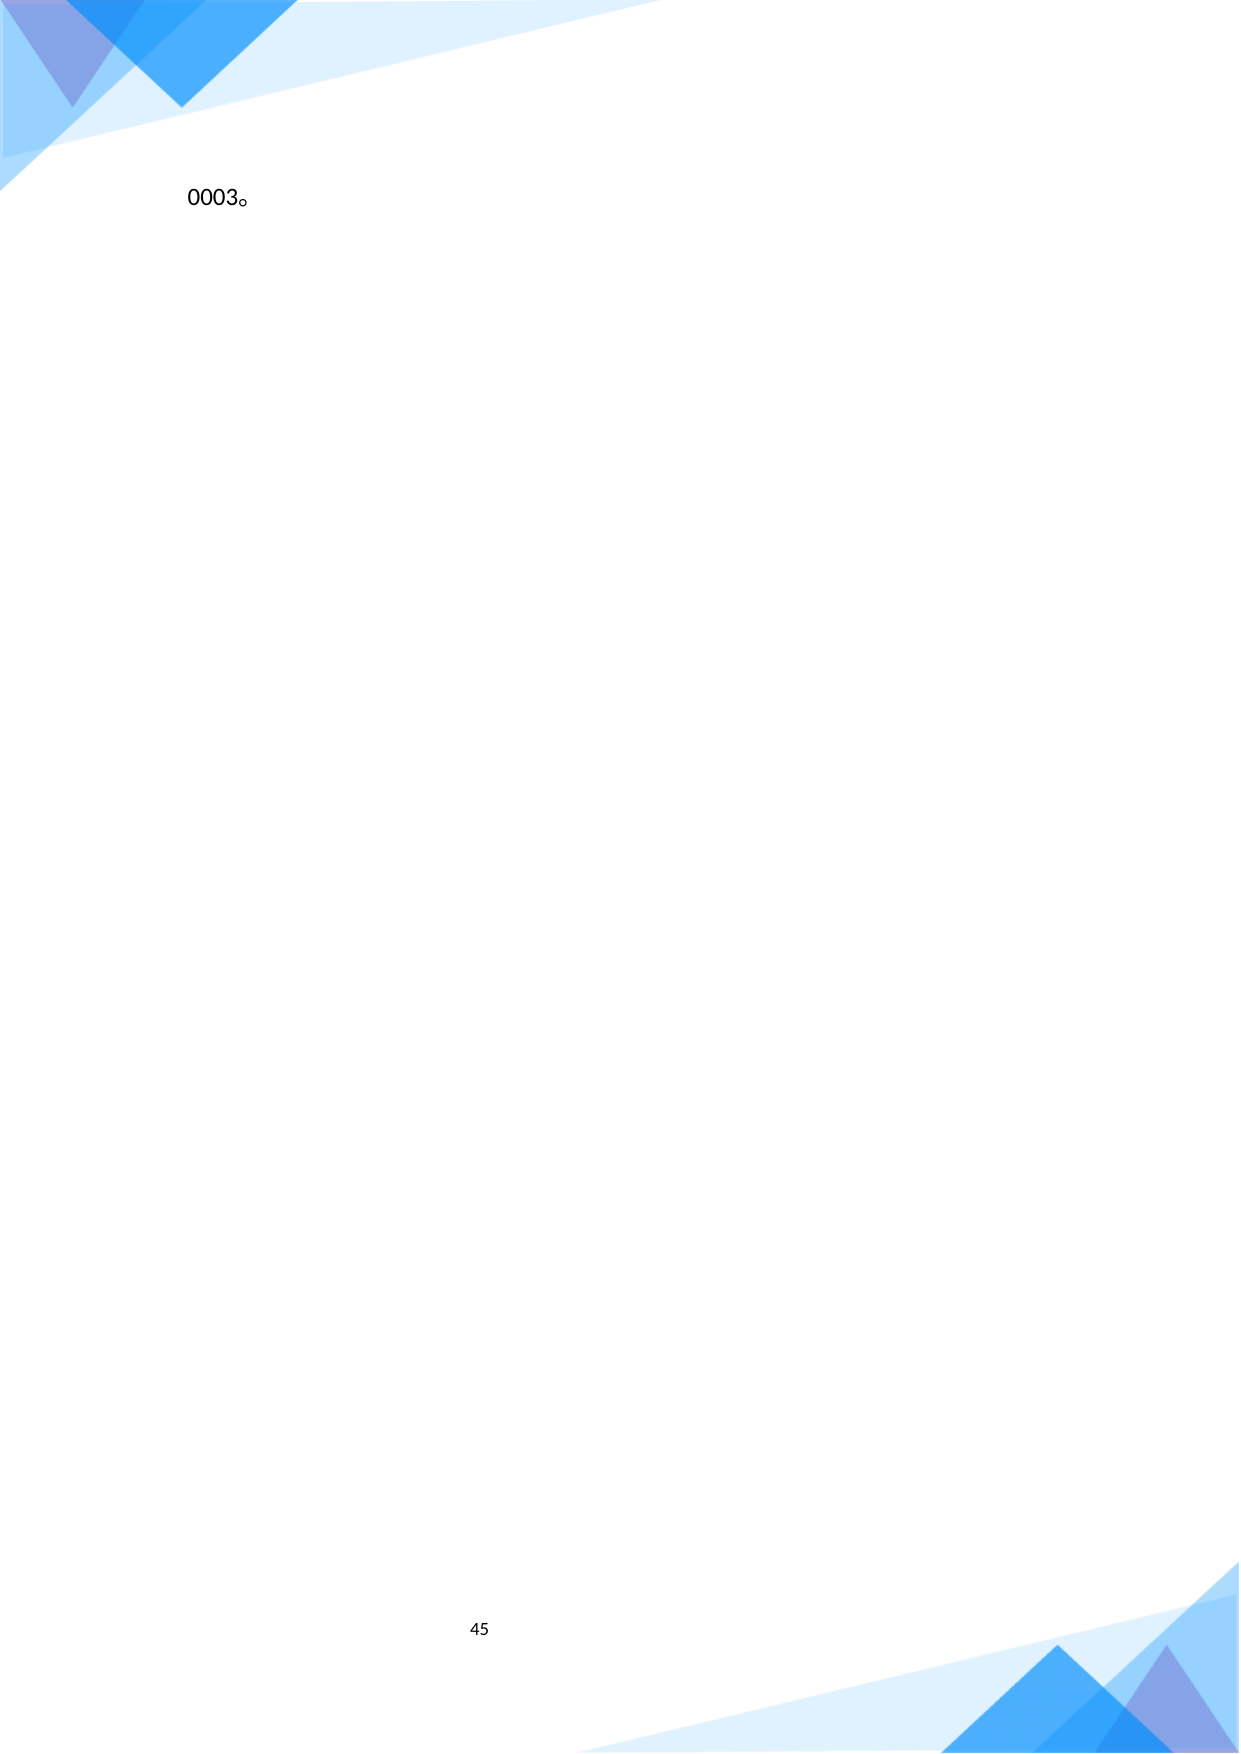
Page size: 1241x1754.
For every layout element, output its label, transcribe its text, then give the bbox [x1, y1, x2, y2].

picture [576, 1562, 1238, 1752]
picture [0, 0, 663, 191]
